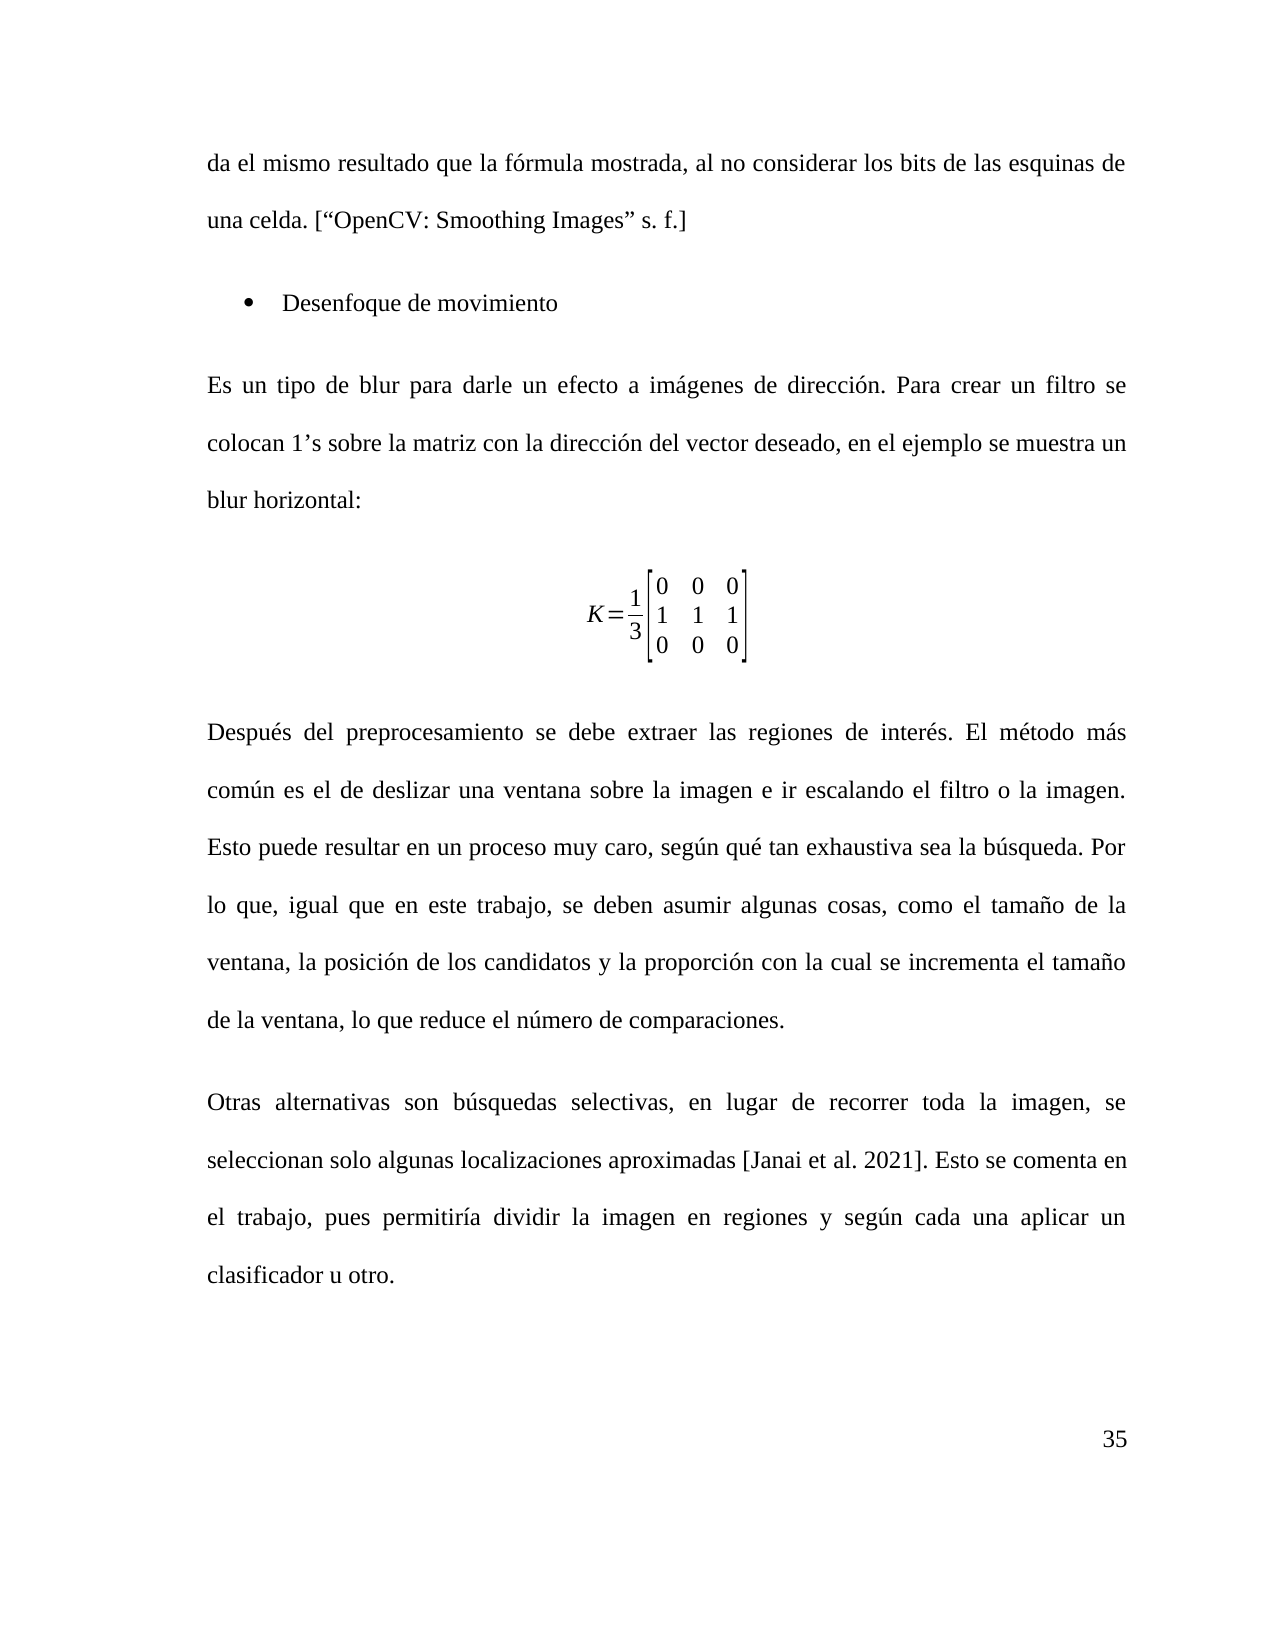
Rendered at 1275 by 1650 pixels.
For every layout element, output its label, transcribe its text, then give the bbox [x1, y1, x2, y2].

text Es un tipo de blur para darle un efecto a imágenes de dirección. Para crear un filtro se colocan 1’s sobre la matriz con la dirección del vector deseado, en el ejemplo se muestra un blur horizontal: [207, 370, 1127, 514]
text Después del preprocesamiento se debe extraer las regiones de interés. El método más común es el de deslizar una ventana sobre la imagen e ir escalando el filtro o la imagen. Esto puede resultar en un proceso muy caro, según qué tan exhaustiva sea la búsqueda. Por lo que, igual que en este trabajo, se deben asumir algunas cosas, como el tamaño de la ventana, la posición de los candidatos y la proporción con la cual se incrementa el tamaño de la ventana, lo que reduce el número de comparaciones. [207, 717, 1127, 1033]
list Desenfoque de movimiento [244, 288, 1127, 316]
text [207, 148, 1127, 234]
text Otras alternativas son búsquedas selectivas, en lugar de recorrer toda la imagen, se seleccionan solo algunas localizaciones aproximadas [Janai et al. 2021]. Esto se comenta en el trabajo, pues permitiría dividir la imagen en regiones y según cada una aplicar un clasificador u otro. [207, 1087, 1127, 1288]
